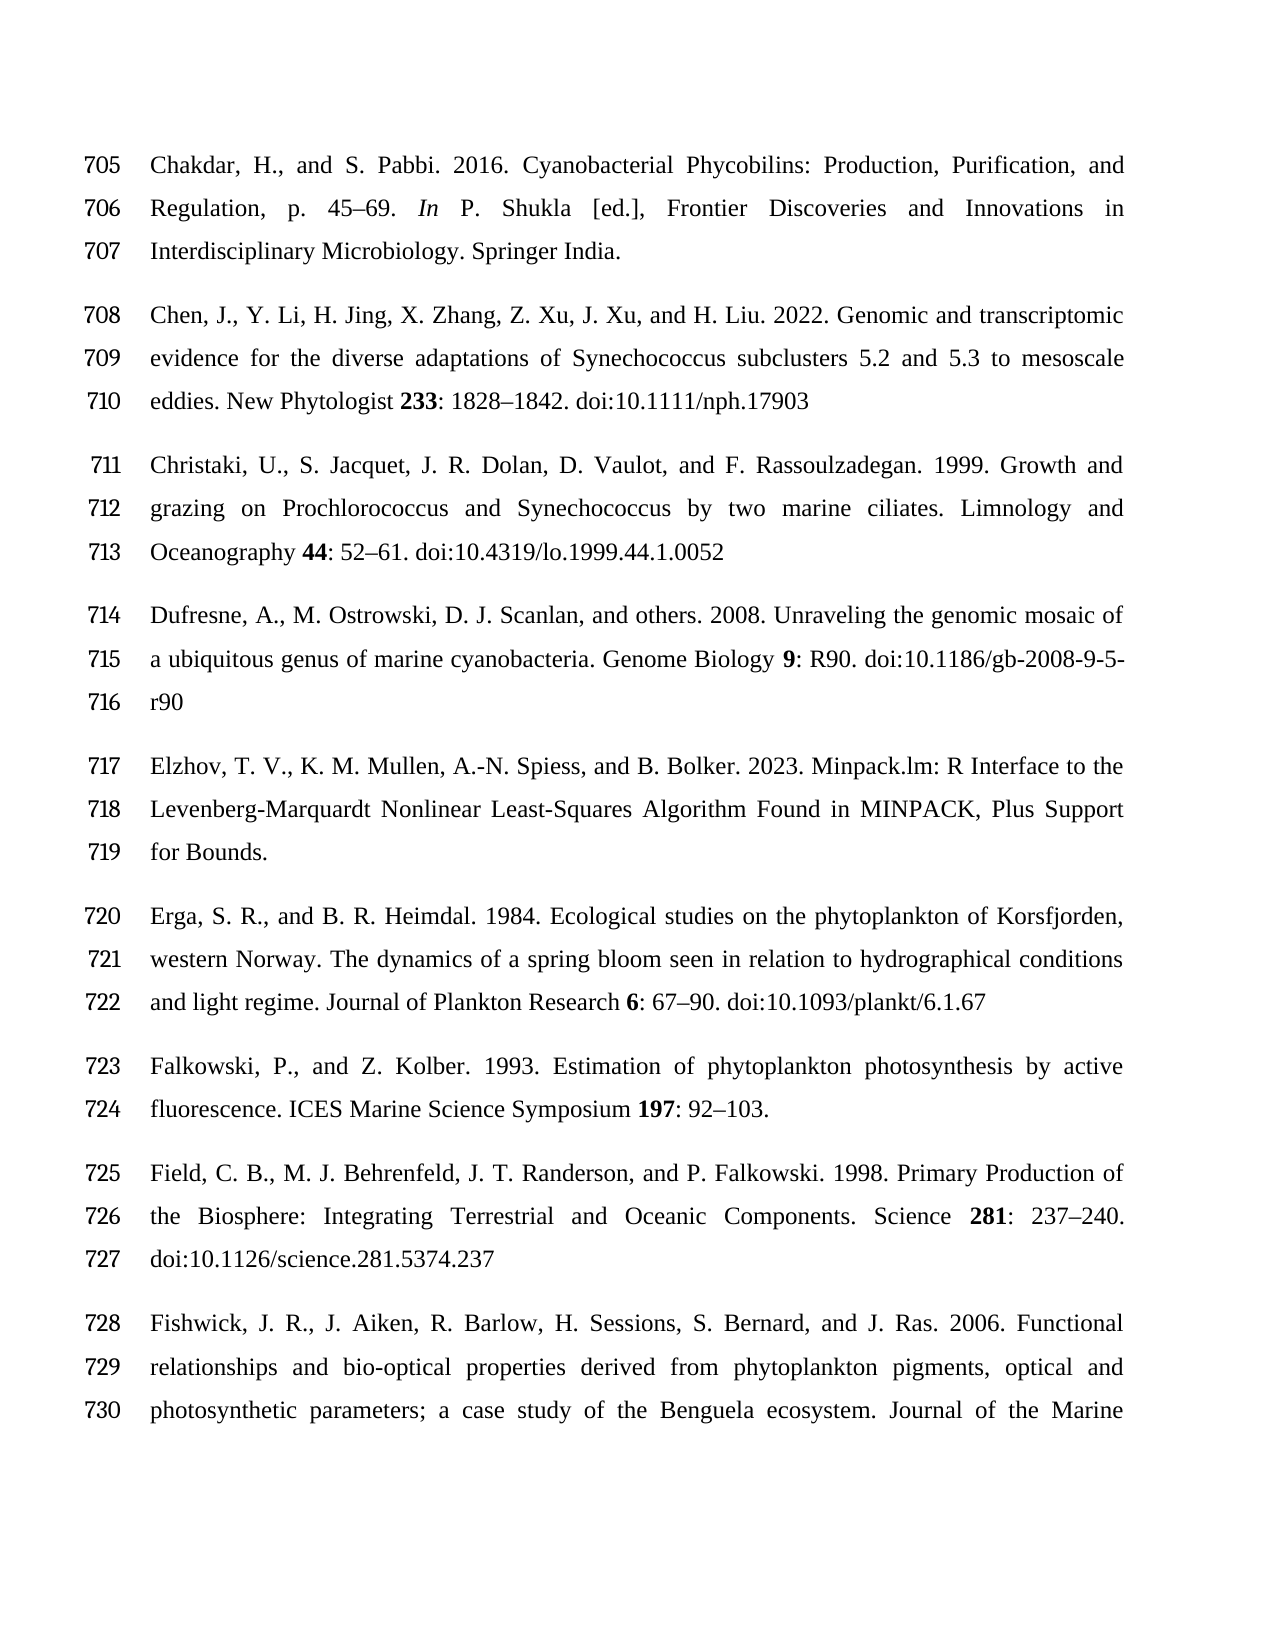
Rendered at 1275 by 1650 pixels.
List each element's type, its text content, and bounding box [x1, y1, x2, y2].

text Erga, S. R., and B. R. Heimdal. 1984. Ecological studies on the phytoplankton of Korsfjorden, western Norway. The dynamics of a spring bloom seen in relation to hydrographical conditions and light regime. Journal of Plankton Research 6: 67–90. doi:10.1093/plankt/6.1.67 [150, 901, 1125, 1016]
text Chen, J., Y. Li, H. Jing, X. Zhang, Z. Xu, J. Xu, and H. Liu. 2022. Genomic and transcriptomic evidence for the diverse adaptations of Synechococcus subclusters 5.2 and 5.3 to mesoscale eddies. New Phytologist 233: 1828–1842. doi:10.1111/nph.17903 [150, 300, 1125, 415]
text Dufresne, A., M. Ostrowski, D. J. Scanlan, and others. 2008. Unraveling the genomic mosaic of a ubiquitous genus of marine cyanobacteria. Genome Biology 9: R90. doi:10.1186/gb-2008-9-5-r90 [150, 601, 1125, 716]
text Field, C. B., M. J. Behrenfeld, J. T. Randerson, and P. Falkowski. 1998. Primary Production of the Biosphere: Integrating Terrestrial and Oceanic Components. Science 281: 237–240. doi:10.1126/science.281.5374.237 [150, 1158, 1125, 1273]
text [150, 1308, 1125, 1423]
text Chakdar, H., and S. Pabbi. 2016. Cyanobacterial Phycobilins: Production, Purification, and Regulation, p. 45–69. In P. Shukla [ed.], Frontier Discoveries and Innovations in Interdisciplinary Microbiology. Springer India. [150, 150, 1125, 265]
text Christaki, U., S. Jacquet, J. R. Dolan, D. Vaulot, and F. Rassoulzadegan. 1999. Growth and grazing on Prochlorococcus and Synechococcus by two marine ciliates. Limnology and Oceanography 44: 52–61. doi:10.4319/lo.1999.44.1.0052 [150, 450, 1125, 565]
text Elzhov, T. V., K. M. Mullen, A.-N. Spiess, and B. Bolker. 2023. Minpack.lm: R Interface to the Levenberg-Marquardt Nonlinear Least-Squares Algorithm Found in MINPACK, Plus Support for Bounds. [150, 751, 1125, 866]
text Falkowski, P., and Z. Kolber. 1993. Estimation of phytoplankton photosynthesis by active fluorescence. ICES Marine Science Symposium 197: 92–103. [150, 1051, 1125, 1123]
